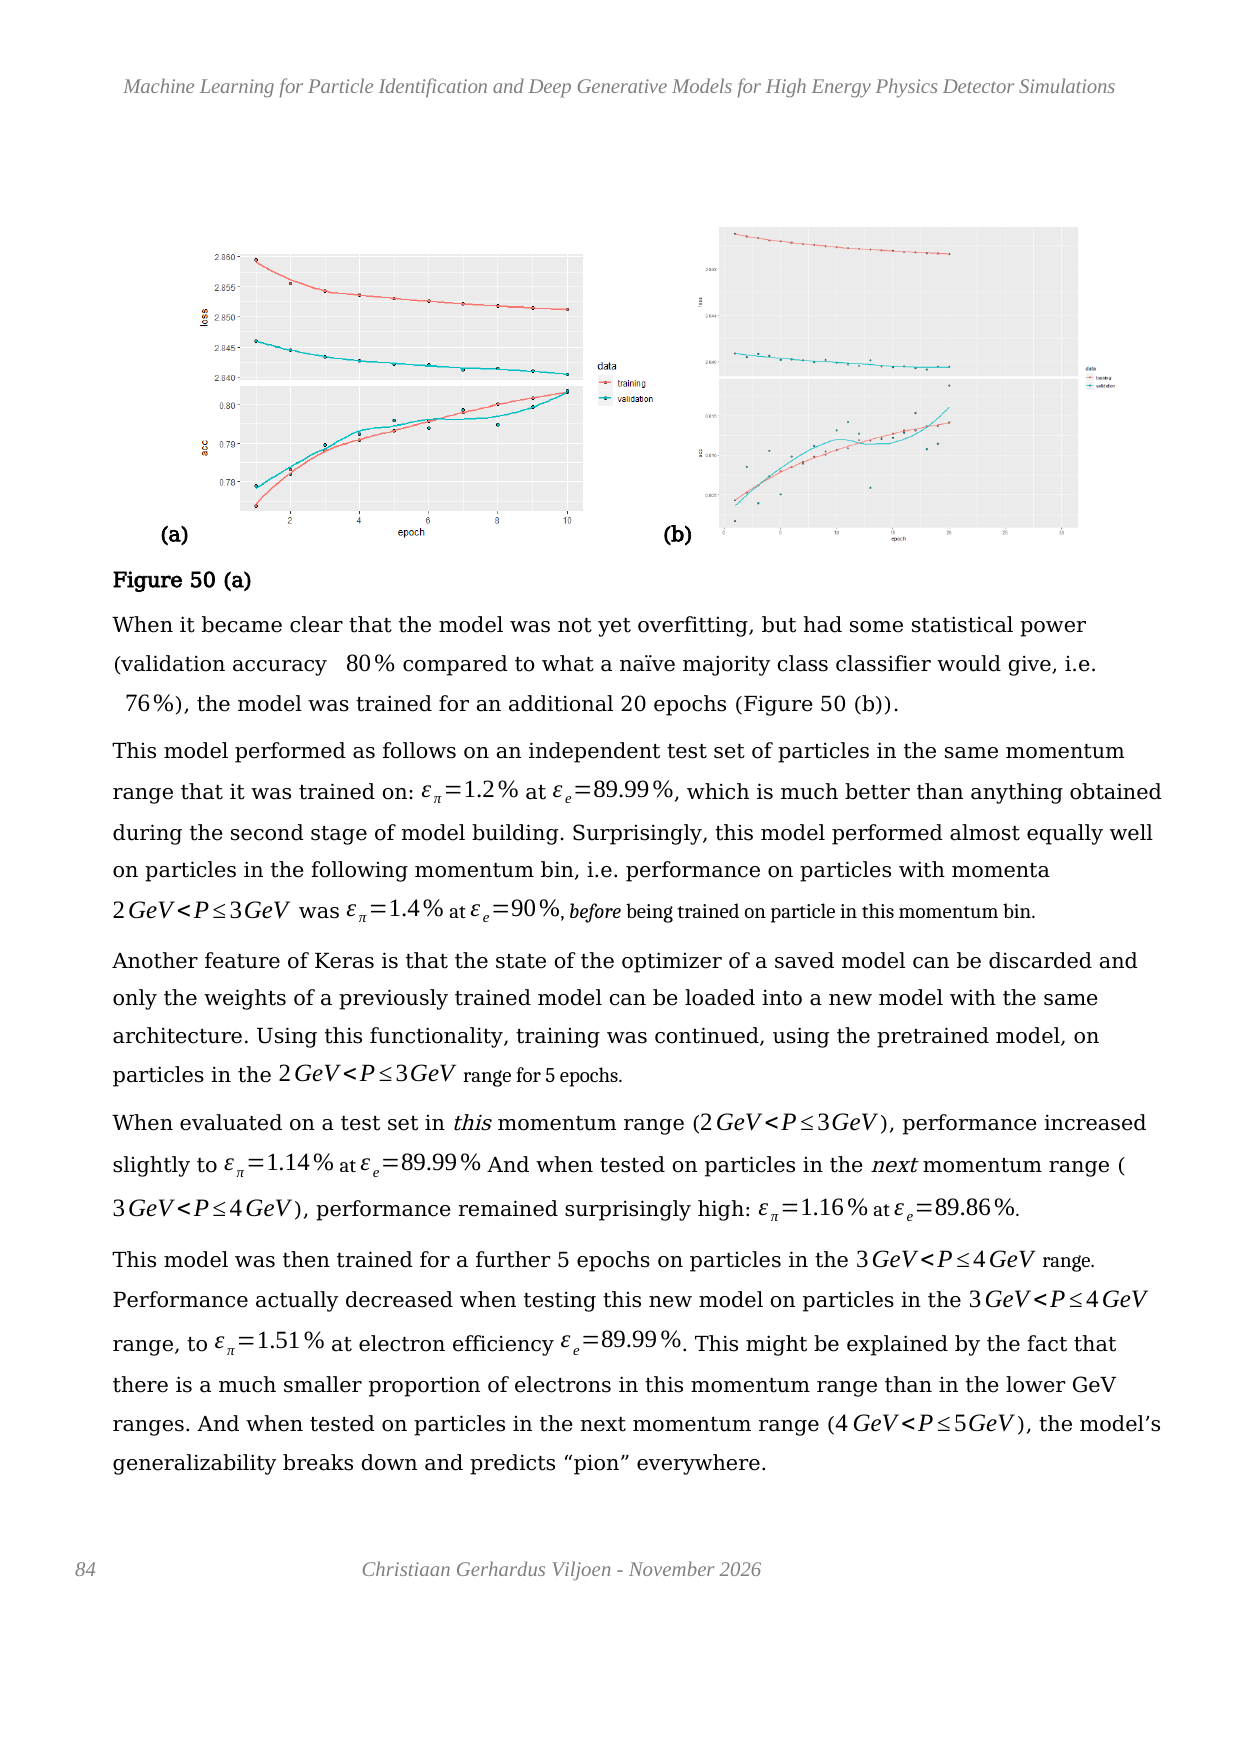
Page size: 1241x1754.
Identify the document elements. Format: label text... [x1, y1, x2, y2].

picture [189, 249, 663, 542]
picture [693, 226, 1119, 542]
text Another feature of Keras is that the state of the optimizer of a saved model can be discarded and only the weights of a previously trained model can be loaded into a new model with the same architecture. Using this functionality, training was continued, using the pretrained model, on particles in the range for 5 epochs. [112, 948, 1165, 1088]
text Figure 50 (a) [112, 566, 1165, 591]
text This model performed as follows on an independent test set of particles in the same momentum range that it was trained on: at , which is much better than anything obtained during the second stage of model building. Surprisingly, this model performed almost equally well on particles in the following momentum bin, i.e. performance on particles with momenta was at , before being trained on particle in this momentum bin. [112, 738, 1165, 926]
text When evaluated on a test set in this momentum range (), performance increased slightly to at And when tested on particles in the next momentum range (), performance remained surprisingly high: at . [112, 1109, 1165, 1225]
text This model was then trained for a further 5 epochs on particles in the range. Performance actually decreased when testing this new model on particles in the range, to at electron efficiency . This might be explained by the fact that there is a much smaller proportion of electrons in this momentum range than in the lower GeV ranges. And when tested on particles in the next momentum range (), the model’s generalizability breaks down and predicts “pion” everywhere. [112, 1246, 1165, 1475]
text When it became clear that the model was not yet overfitting, but had some statistical power (validation accuracy compared to what a naïve majority class classifier would give, i.e. ), the model was trained for an additional 20 epochs (Figure 50 (b)). [112, 612, 1165, 717]
